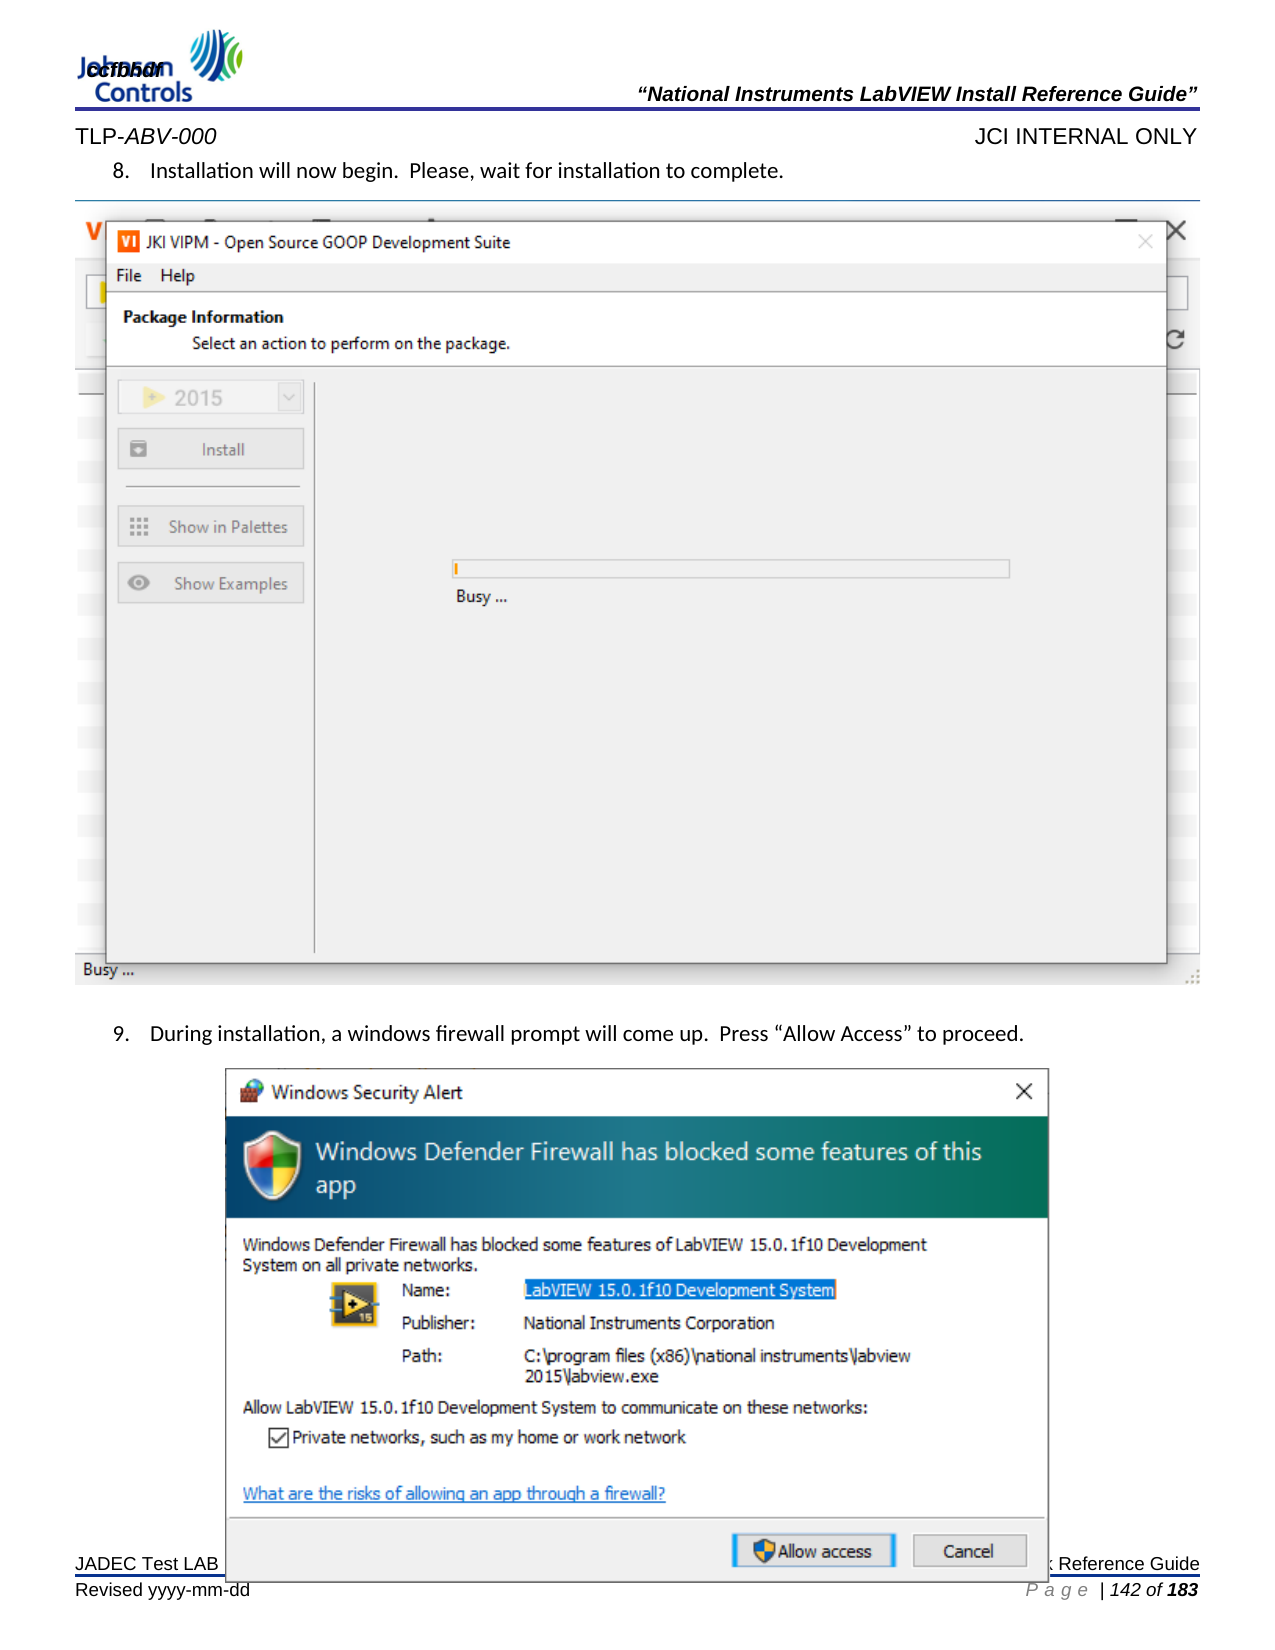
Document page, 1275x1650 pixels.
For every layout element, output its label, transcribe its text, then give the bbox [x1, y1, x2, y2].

picture [76, 26, 246, 105]
picture [225, 1068, 1050, 1583]
picture [75, 200, 1200, 985]
list Installation will now begin. Please, wait for installation to complete. [112, 156, 1200, 184]
list During installation, a windows firewall prompt will come up. Press “Allow Access” to proceed. [112, 1019, 1200, 1047]
